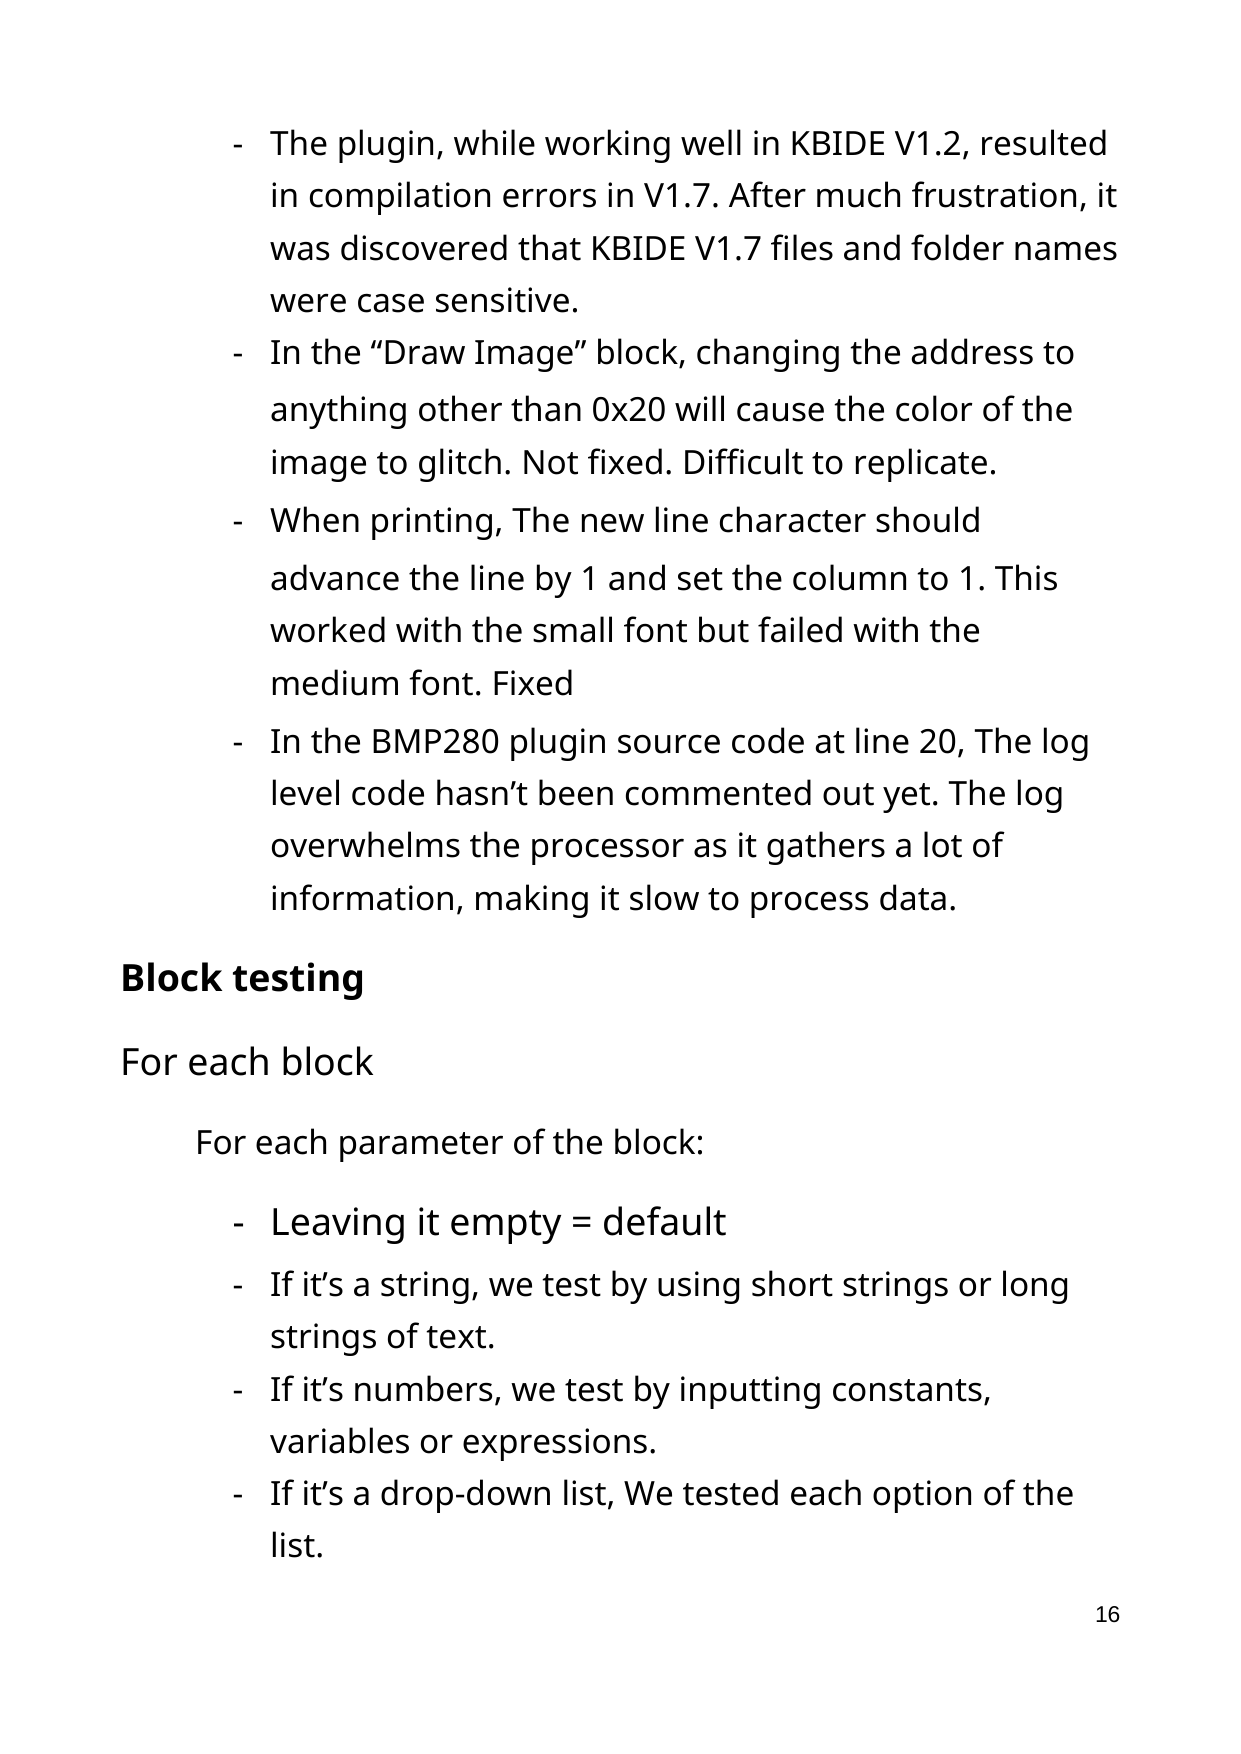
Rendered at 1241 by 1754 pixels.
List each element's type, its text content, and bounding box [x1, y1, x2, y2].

list Leaving it empty = default [232, 1196, 1120, 1253]
text Block testing [120, 952, 1120, 1003]
list When printing, The new line character should advance the line by 1 and set the column to 1. This worked with the small font but failed with the medium font. Fixed [232, 497, 1120, 710]
text For each block [120, 1035, 1120, 1086]
list In the “Draw Image” block, changing the address to anything other than 0x20 will cause the color of the image to glitch. Not fixed. Difficult to replicate. [232, 329, 1120, 490]
text For each parameter of the block: [120, 1119, 1120, 1164]
list If it’s a string, we test by using short strings or long strings of text. [232, 1261, 1120, 1359]
list In the BMP280 plugin source code at line 20, The log level code hasn’t been commented out yet. The log overwhelms the processor as it gathers a lot of information, making it slow to process data. [232, 718, 1120, 920]
list If it’s a drop-down list, We tested each option of the list. [232, 1470, 1120, 1567]
list The plugin, while working well in KBIDE V1.2, resulted in compilation errors in V1.7. After much frustration, it was discovered that KBIDE V1.7 files and folder names were case sensitive. [232, 120, 1120, 322]
list If it’s numbers, we test by inputting constants, variables or expressions. [232, 1366, 1120, 1463]
